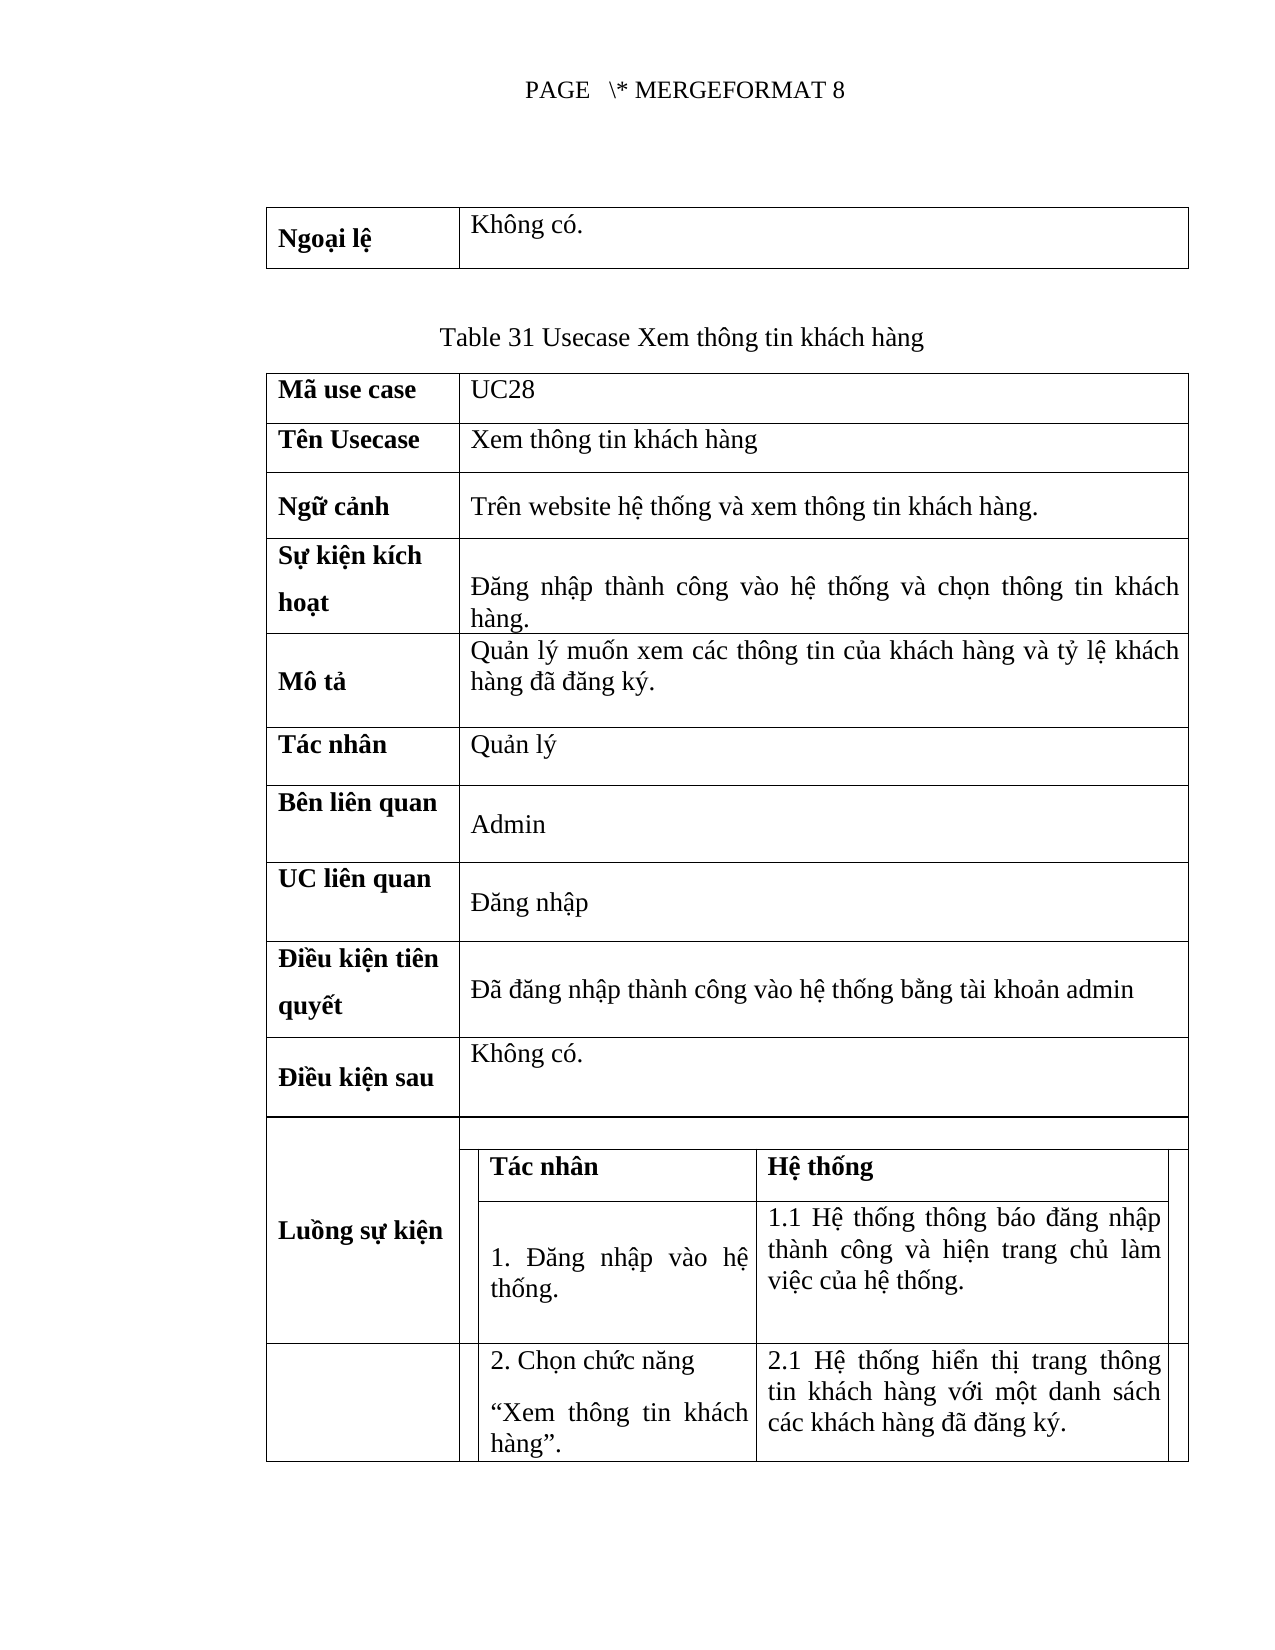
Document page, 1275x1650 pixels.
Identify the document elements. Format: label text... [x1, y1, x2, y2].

table_cell Không có. [460, 208, 1188, 268]
table_cell [460, 1150, 478, 1343]
table_cell Tác nhân [267, 728, 459, 784]
table_cell [460, 942, 1188, 973]
table_cell Bên liên quan [267, 786, 459, 862]
table_cell [460, 1118, 1188, 1148]
table_cell Quản lý [460, 728, 1188, 784]
table_cell Điều kiện tiên [267, 942, 459, 973]
table_cell Ngữ cảnh [267, 473, 459, 538]
table_cell [1169, 1150, 1188, 1343]
table_cell hoạt [267, 571, 459, 633]
table_cell Tên Usecase [267, 424, 459, 472]
table_cell 1.1 Hệ thống thông báo đăng nhập thành công và hiện trang chủ làm việc của hệ thống. [757, 1202, 1168, 1343]
table_cell Điều kiện sau [267, 1038, 459, 1116]
table_cell [460, 1344, 478, 1461]
table_cell UC liên quan [267, 863, 459, 941]
table_cell Luồng sự kiện [267, 1118, 459, 1343]
table_cell 2. Chọn chức năng “Xem thông tin khách hàng”. [479, 1344, 756, 1461]
table_cell [460, 539, 1188, 571]
table_cell Đăng nhập [460, 863, 1188, 941]
table_header UC28 [460, 374, 1188, 422]
table_cell Đã đăng nhập thành công vào hệ thống bằng tài khoản admin [460, 973, 1188, 1037]
table_cell Xem thông tin khách hàng [460, 424, 1188, 472]
table_cell 2.1 Hệ thống hiển thị trang thông tin khách hàng với một danh sách các khách hàng đã đăng ký. [757, 1344, 1168, 1461]
text Table 31 Usecase Xem thông tin khách hàng [207, 321, 1157, 352]
table_cell [1169, 1344, 1188, 1461]
table_cell Admin [460, 786, 1188, 862]
table_cell Đăng nhập thành công vào hệ thống và chọn thông tin khách hàng. [460, 571, 1188, 633]
table_cell Sự kiện kích [267, 539, 459, 571]
table_cell quyết [267, 973, 459, 1037]
table_cell 1. Đăng nhập vào hệ thống. [479, 1202, 756, 1343]
table_cell Không có. [460, 1038, 1188, 1116]
table_cell Trên website hệ thống và xem thông tin khách hàng. [460, 473, 1188, 538]
table_cell Quản lý muốn xem các thông tin của khách hàng và tỷ lệ khách hàng đã đăng ký. [460, 634, 1188, 727]
table_cell Hệ thống [757, 1150, 1168, 1201]
table_cell Mô tả [267, 634, 459, 727]
table_cell [267, 1344, 459, 1461]
table_cell Ngoại lệ [267, 208, 459, 268]
table_header Mã use case [267, 374, 459, 422]
table_cell Tác nhân [479, 1150, 756, 1201]
